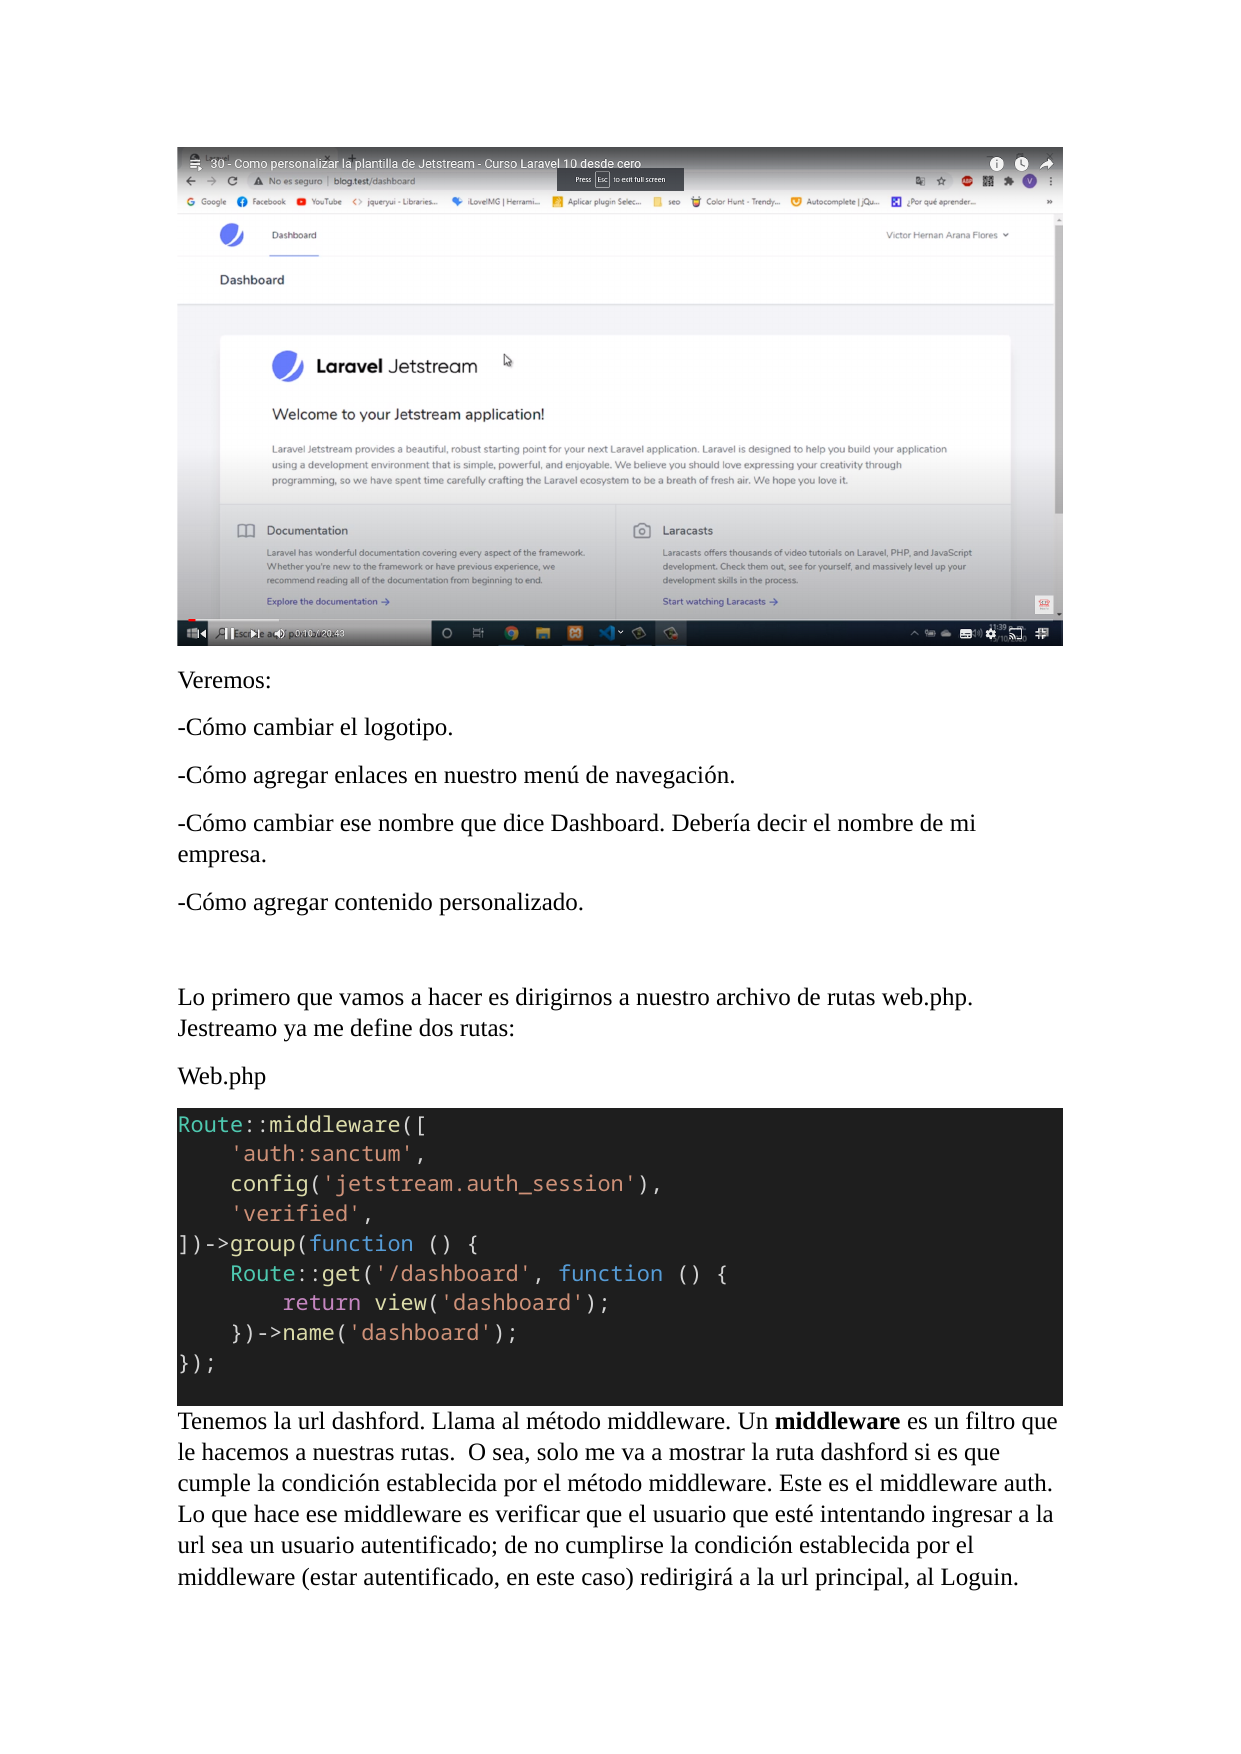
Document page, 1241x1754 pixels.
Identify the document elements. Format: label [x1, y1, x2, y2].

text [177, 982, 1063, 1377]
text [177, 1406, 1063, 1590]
picture [177, 147, 1063, 646]
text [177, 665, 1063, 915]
